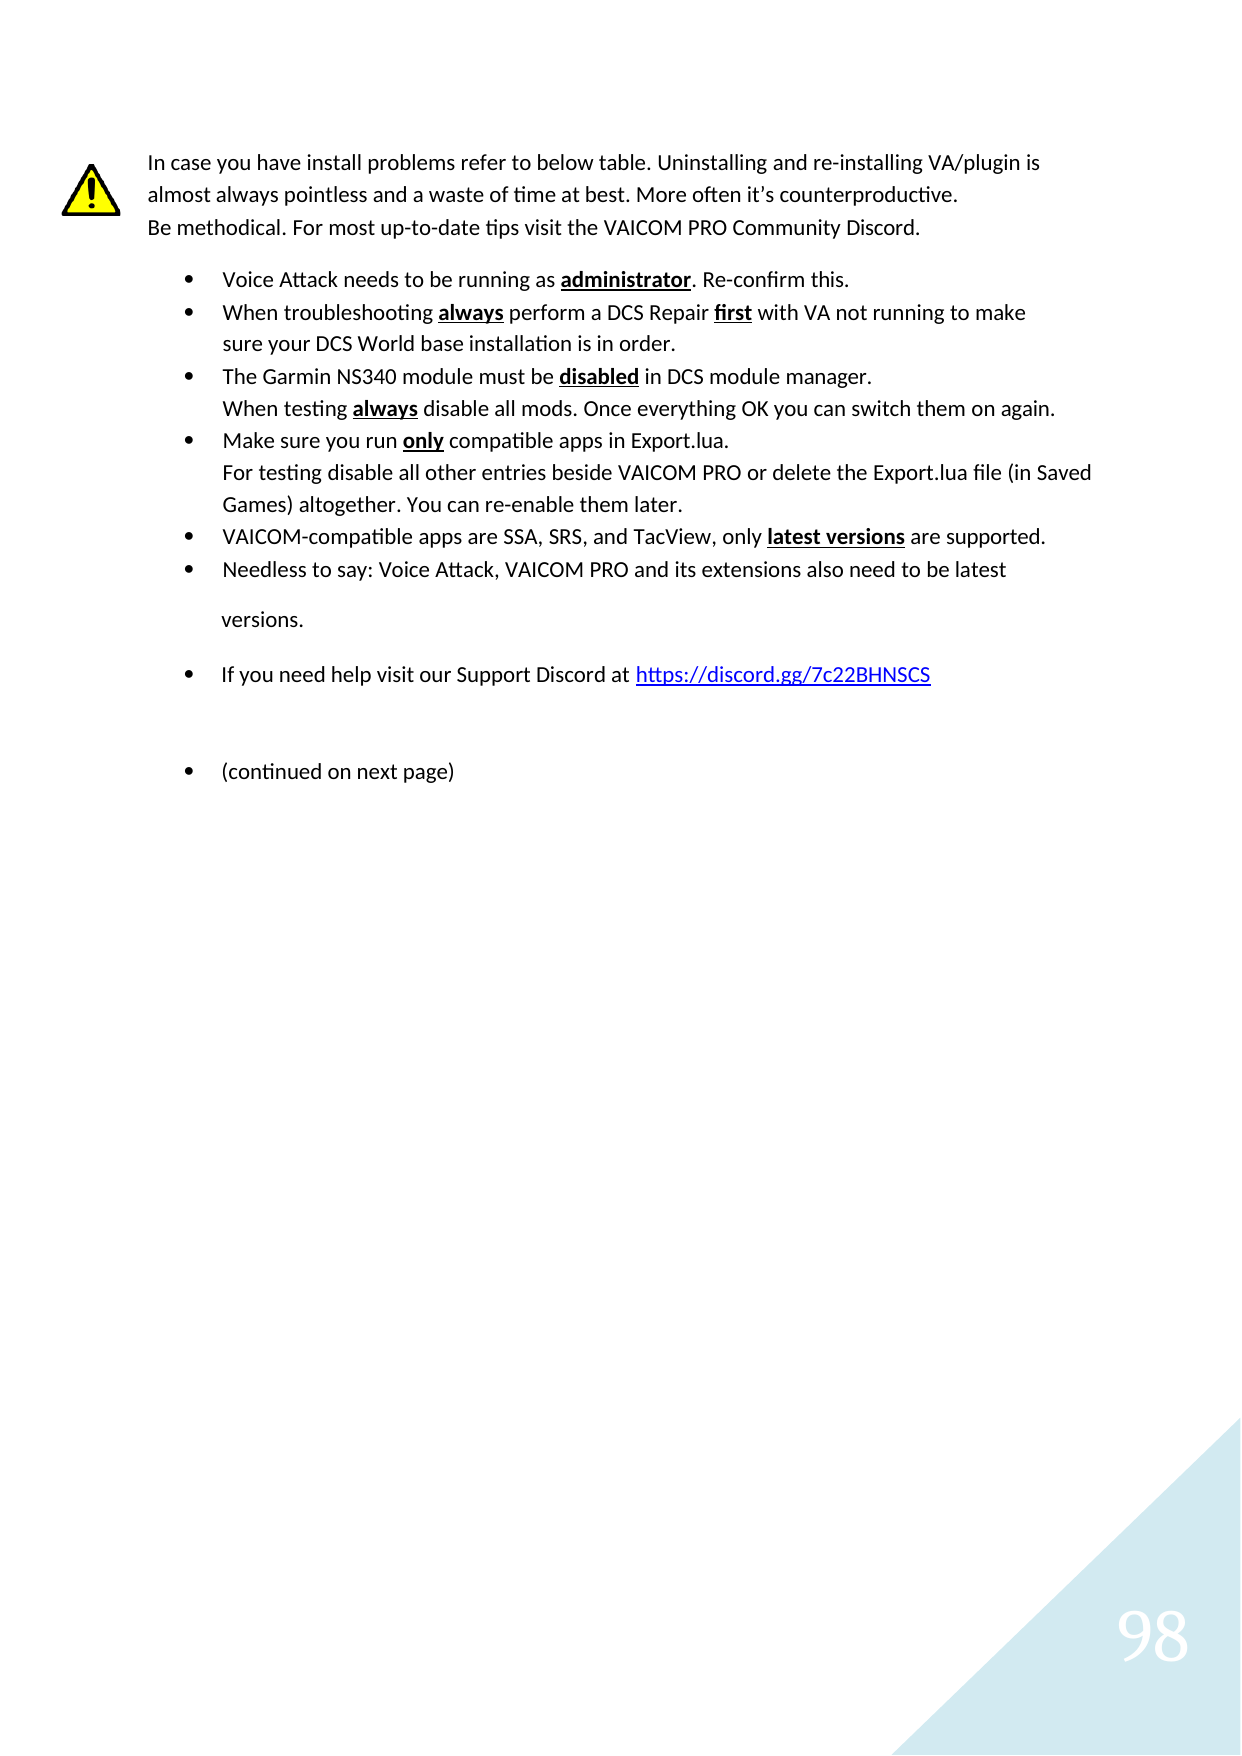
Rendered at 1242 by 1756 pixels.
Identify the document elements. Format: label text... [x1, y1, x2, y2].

picture [61, 164, 121, 216]
list When troubleshooting always perform a DCS Repair first with VA not running to make sure your DCS World base installation is in order. [185, 298, 1069, 357]
list VAICOM-compatible apps are SSA, SRS, and TacView, only latest versions are supported. [185, 522, 1131, 550]
list Voice Attack needs to be running as administrator. Re-confirm this. [185, 265, 1131, 293]
list The Garmin NS340 module must be disabled in DCS module manager. [185, 362, 1131, 390]
list If you need help visit our Support Discord at https://discord.gg/7c22BHNSCS [185, 660, 1087, 688]
text When testing always disable all mods. Once everything OK you can switch them on again. [222, 394, 1131, 422]
text For testing disable all other entries beside VAICOM PRO or delete the Export.lua file (in Saved Games) altogether. You can re-enable them later. [222, 458, 1131, 518]
list Make sure you run only compatible apps in Export.lua. [185, 426, 1131, 454]
text In case you have install problems refer to below table. Uninstalling and re-installing VA/plugin is almost always pointless and a waste of time at best. More often it’s counterproductive. [147, 148, 1078, 208]
list Needless to say: Voice Attack, VAICOM PRO and its extensions also need to be latest versions. [185, 555, 1087, 633]
list (continued on next page) [185, 757, 1087, 785]
text Be methodical. For most up-to-date tips visit the VAICOM PRO Community Discord. [147, 213, 1131, 241]
